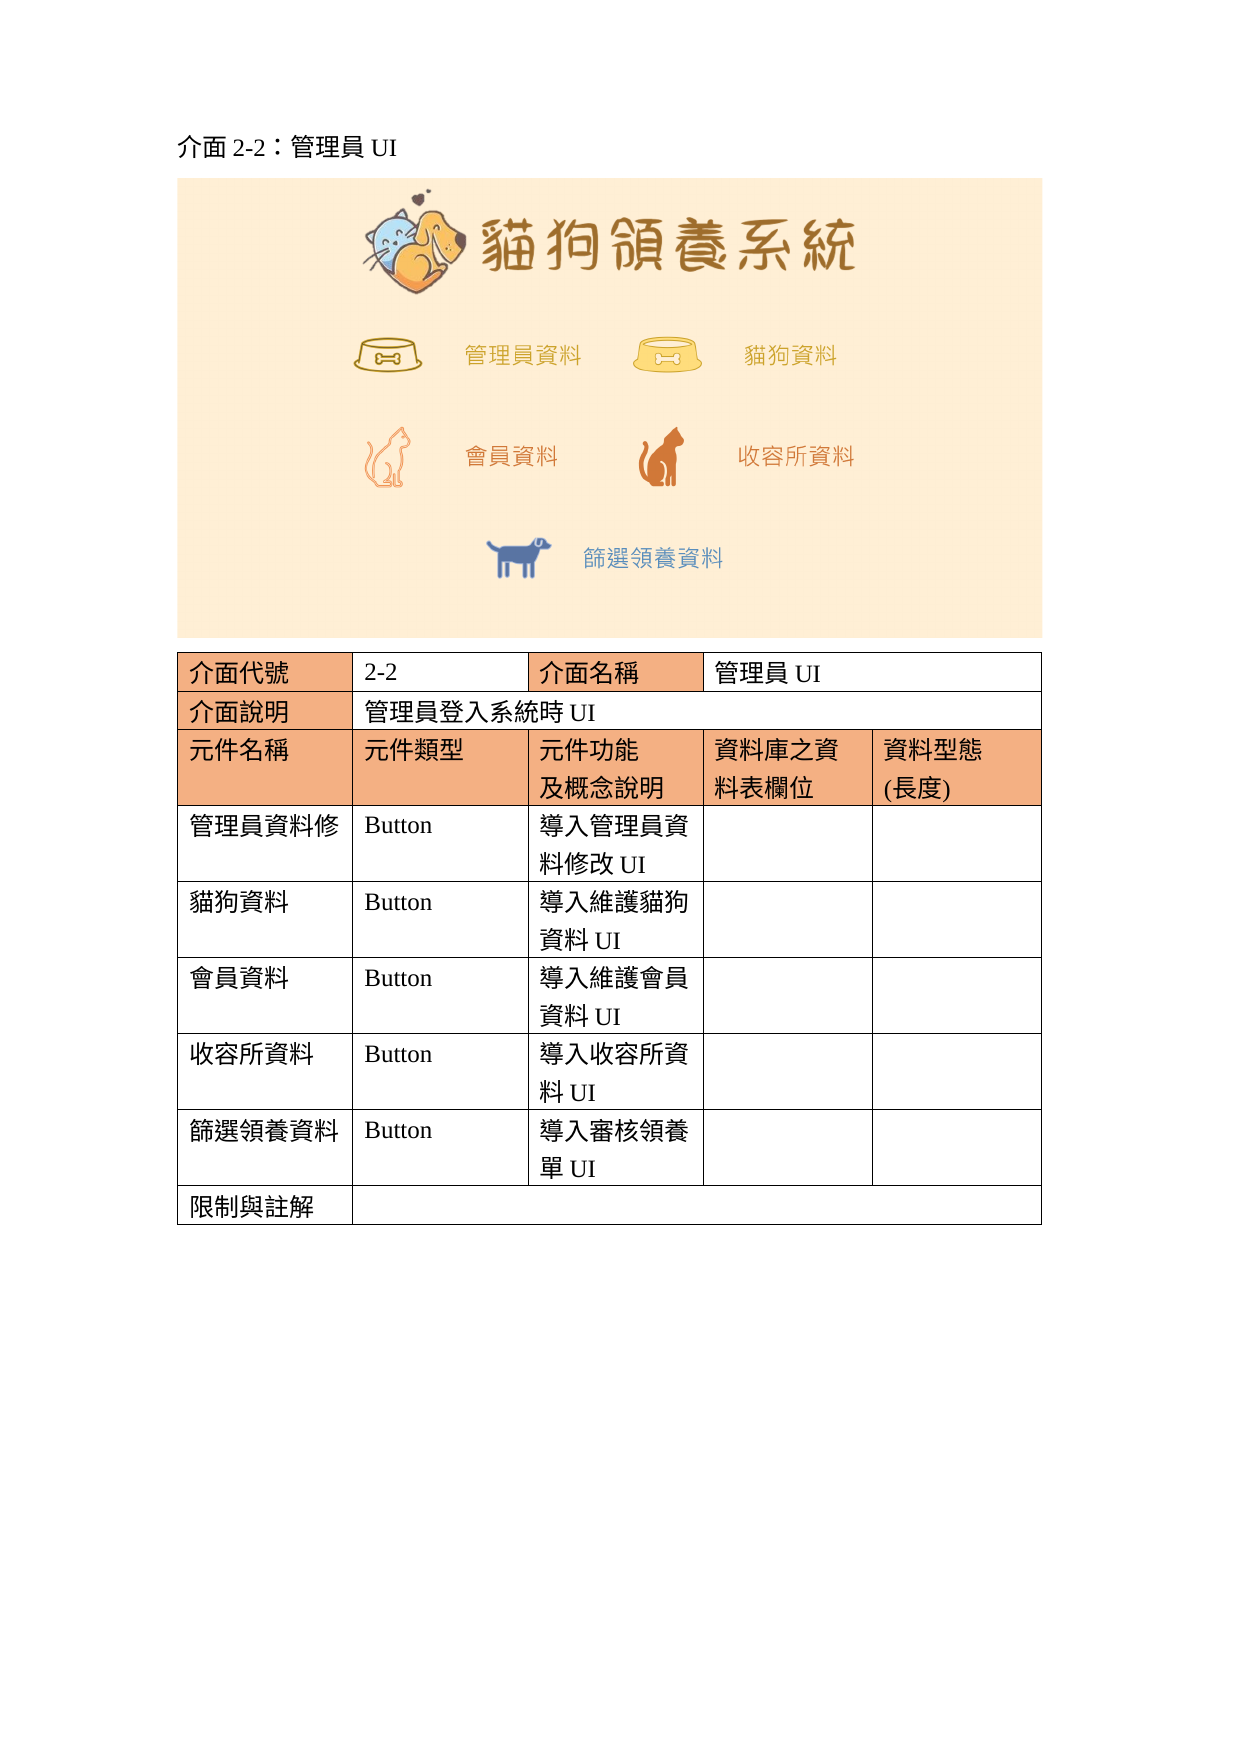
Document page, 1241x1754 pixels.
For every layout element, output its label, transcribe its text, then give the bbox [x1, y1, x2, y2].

table_cell [704, 1110, 872, 1185]
table_cell 限制與註解 [178, 1186, 352, 1224]
table_cell 元件功能 及概念說明 [529, 730, 703, 805]
table_cell 管理員資料修 [178, 806, 352, 881]
table_cell 篩選領養資料 [178, 1110, 352, 1185]
table_cell 導入維護會員資料UI [529, 958, 703, 1033]
table_cell 介面說明 [178, 692, 352, 729]
table_cell 導入收容所資料UI [529, 1034, 703, 1109]
table_cell 導入管理員資料修改UI [529, 806, 703, 881]
table_cell 收容所資料 [178, 1034, 352, 1109]
table_cell [353, 1186, 1041, 1224]
table_cell 元件名稱 [178, 730, 352, 805]
table_cell [704, 806, 872, 881]
table_header 介面名稱 [529, 653, 703, 691]
table_cell [704, 958, 872, 1033]
table_cell [704, 1034, 872, 1109]
table_cell [873, 806, 1041, 881]
table_cell 管理員登入系統時UI [353, 692, 1041, 729]
table_cell Button [353, 1034, 528, 1109]
table_cell Button [353, 882, 528, 957]
table_header 2-2 [353, 653, 528, 691]
table_cell [873, 958, 1041, 1033]
table_cell 貓狗資料 [178, 882, 352, 957]
table_cell [873, 1034, 1041, 1109]
picture [177, 178, 1043, 638]
table_cell Button [353, 1110, 528, 1185]
table_cell 會員資料 [178, 958, 352, 1033]
table_cell [704, 882, 872, 957]
text 介面2-2：管理員UI [177, 127, 1063, 164]
table_header 管理員UI [704, 653, 1041, 691]
table_cell 資料型態 (長度) [873, 730, 1041, 805]
table_cell 資料庫之資料表欄位 [704, 730, 872, 805]
table_header 介面代號 [178, 653, 352, 691]
table_cell [873, 882, 1041, 957]
table_cell 導入審核領養單UI [529, 1110, 703, 1185]
table_cell Button [353, 806, 528, 881]
table_cell 導入維護貓狗資料UI [529, 882, 703, 957]
table_cell Button [353, 958, 528, 1033]
table_cell [873, 1110, 1041, 1185]
table_cell 元件類型 [353, 730, 528, 805]
